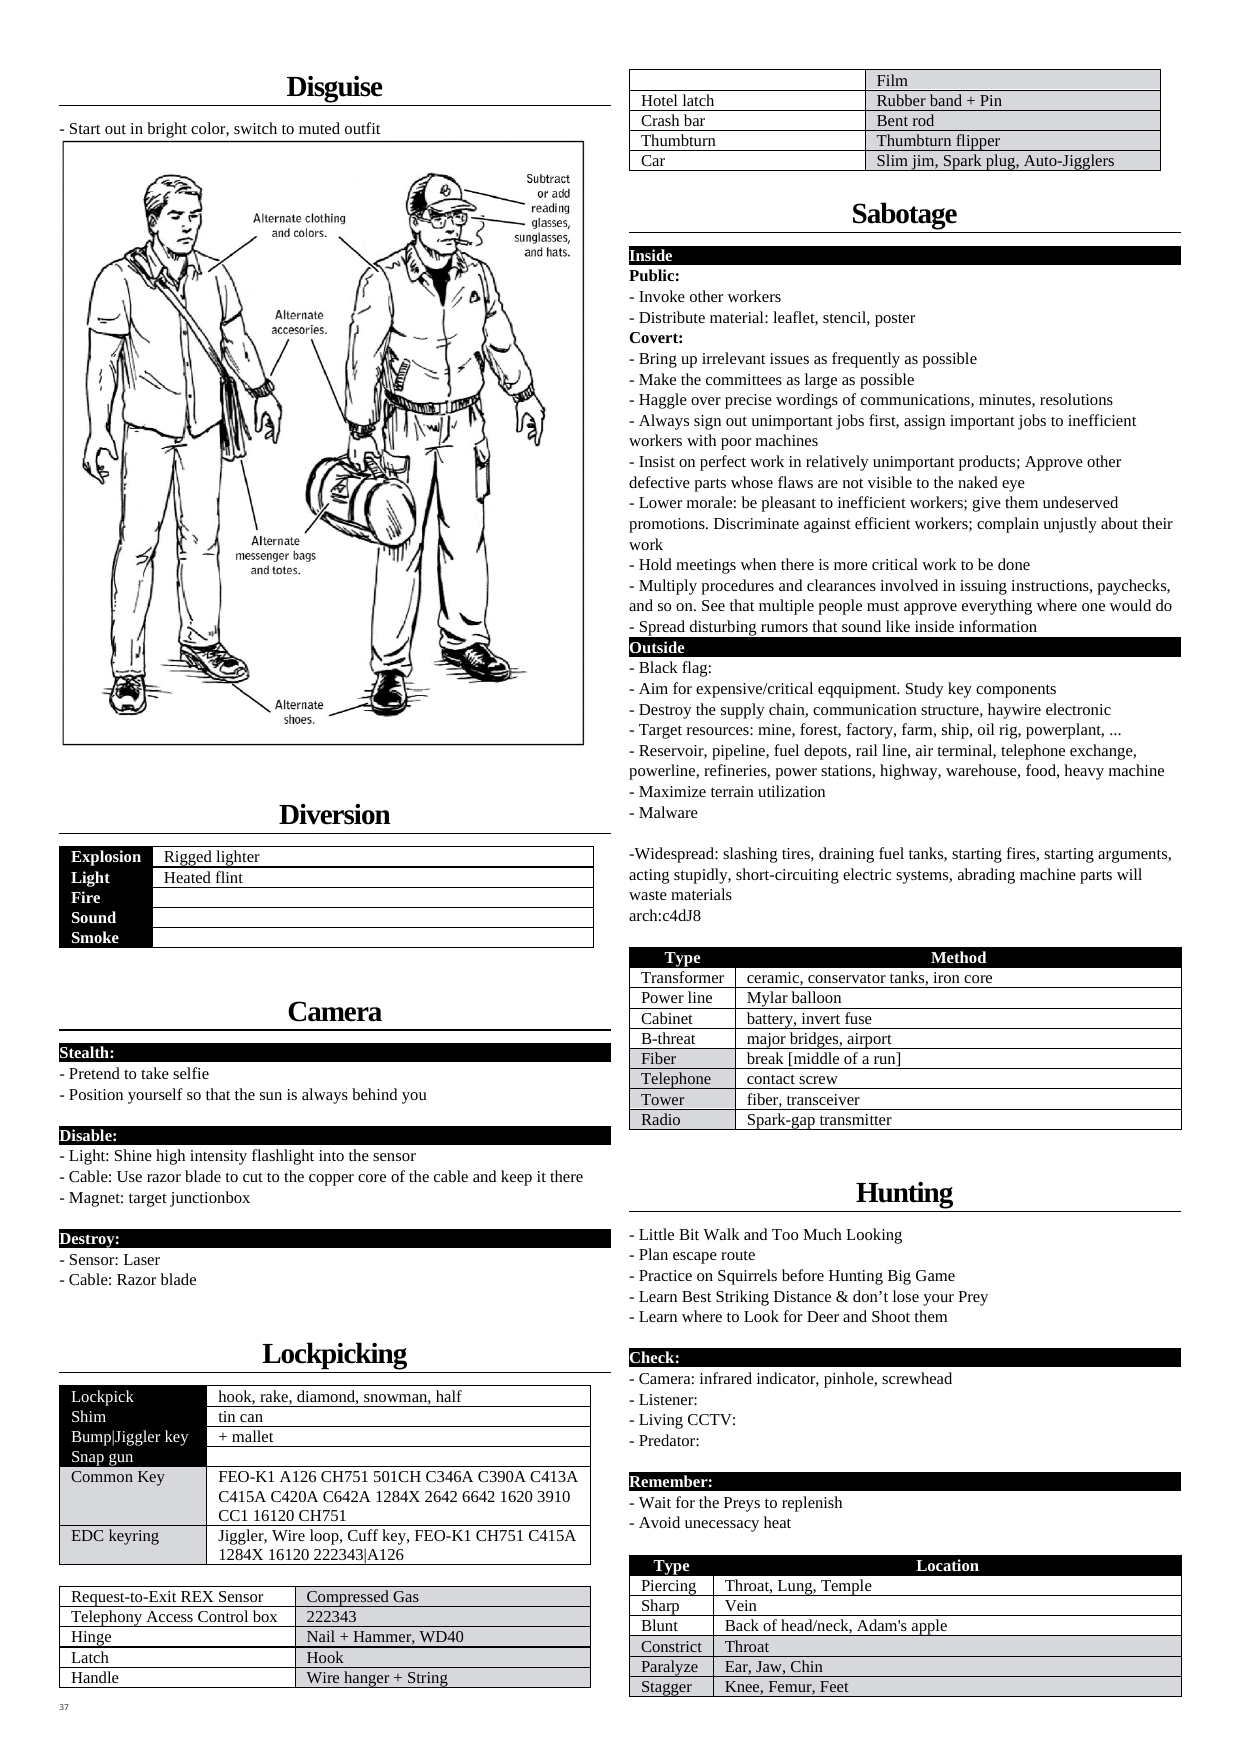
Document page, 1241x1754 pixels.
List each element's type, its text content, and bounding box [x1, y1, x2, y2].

text - Cable: Razor blade [59, 1270, 611, 1289]
text - Pretend to take selfie [59, 1064, 611, 1083]
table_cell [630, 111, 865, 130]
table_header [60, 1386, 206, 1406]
text - Aim for expensive/critical eqquipment. Study key components [629, 679, 1181, 698]
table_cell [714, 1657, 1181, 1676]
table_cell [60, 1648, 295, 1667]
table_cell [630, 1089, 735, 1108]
subtitle Stealth: [59, 1043, 611, 1062]
text - Magnet: target junctionbox [59, 1187, 611, 1207]
text - Living CCTV: [629, 1410, 1181, 1429]
text - Hold meetings when there is more critical work to be done [629, 555, 1181, 574]
text - Spread disturbing rumors that sound like inside information [629, 617, 1181, 636]
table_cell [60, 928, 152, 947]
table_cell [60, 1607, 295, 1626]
text - Learn Best Striking Distance & don’t lose your Prey [629, 1286, 1181, 1306]
subtitle Inside [629, 246, 1181, 265]
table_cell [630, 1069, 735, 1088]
subtitle Destroy: [59, 1229, 611, 1248]
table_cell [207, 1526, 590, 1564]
text - Plan escape route [629, 1245, 1181, 1264]
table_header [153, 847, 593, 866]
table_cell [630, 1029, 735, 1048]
subtitle Lockpicking [59, 1336, 611, 1372]
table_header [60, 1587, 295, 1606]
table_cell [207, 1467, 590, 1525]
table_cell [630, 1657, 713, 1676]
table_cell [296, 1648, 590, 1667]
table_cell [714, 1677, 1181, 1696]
text -Widespread: slashing tires, draining fuel tanks, starting fires, starting arguments, acting stupidly, short-circuiting electric systems, abrading machine parts will waste materials [629, 844, 1181, 904]
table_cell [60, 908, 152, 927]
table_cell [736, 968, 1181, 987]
text - Learn where to Look for Deer and Shoot them [629, 1307, 1181, 1326]
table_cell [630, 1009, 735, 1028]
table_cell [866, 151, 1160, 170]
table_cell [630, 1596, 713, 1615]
subtitle Disable: [59, 1126, 611, 1145]
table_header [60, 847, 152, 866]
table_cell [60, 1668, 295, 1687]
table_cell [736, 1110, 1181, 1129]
text - Start out in bright color, switch to muted outfit [59, 118, 611, 138]
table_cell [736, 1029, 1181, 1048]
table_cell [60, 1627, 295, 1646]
subtitle Sabotage [629, 196, 1181, 232]
subtitle Outside [629, 637, 1181, 657]
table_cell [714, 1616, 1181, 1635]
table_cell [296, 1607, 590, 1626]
subtitle Camera [59, 994, 611, 1029]
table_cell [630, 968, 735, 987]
text - Haggle over precise wordings of communications, minutes, resolutions [629, 390, 1181, 409]
text - Reservoir, pipeline, fuel depots, rail line, air terminal, telephone exchange, powerline, refineries, power stations, highway, warehouse, food, heavy machine [629, 741, 1181, 780]
text arch:c4dJ8 [629, 906, 1181, 925]
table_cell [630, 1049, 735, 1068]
text - Bring up irrelevant issues as frequently as possible [629, 349, 1181, 368]
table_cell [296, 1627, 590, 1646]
text - Position yourself so that the sun is always behind you [59, 1084, 611, 1103]
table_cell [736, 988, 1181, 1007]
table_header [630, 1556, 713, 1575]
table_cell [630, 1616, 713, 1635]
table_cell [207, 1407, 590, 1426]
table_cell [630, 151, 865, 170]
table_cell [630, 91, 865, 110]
text - Listener: [629, 1389, 1181, 1409]
text - Malware [629, 802, 1181, 822]
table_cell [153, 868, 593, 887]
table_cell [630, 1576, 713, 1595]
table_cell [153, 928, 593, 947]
text - Predator: [629, 1431, 1181, 1450]
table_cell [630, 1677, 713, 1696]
text - Camera: infrared indicator, pinhole, screwhead [629, 1369, 1181, 1388]
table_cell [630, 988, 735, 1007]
text - Little Bit Walk and Too Much Looking [629, 1224, 1181, 1244]
text - Light: Shine high intensity flashlight into the sensor [59, 1146, 611, 1165]
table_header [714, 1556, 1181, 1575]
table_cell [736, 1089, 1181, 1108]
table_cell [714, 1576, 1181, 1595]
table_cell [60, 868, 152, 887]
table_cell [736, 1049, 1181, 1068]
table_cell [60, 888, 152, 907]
subtitle Check: [629, 1348, 1181, 1367]
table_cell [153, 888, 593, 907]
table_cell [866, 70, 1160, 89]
text - Practice on Squirrels before Hunting Big Game [629, 1266, 1181, 1285]
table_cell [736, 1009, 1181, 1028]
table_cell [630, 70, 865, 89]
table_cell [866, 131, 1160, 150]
subtitle Hunting [629, 1175, 1181, 1211]
text - Multiply procedures and clearances involved in issuing instructions, paychecks, and so on. See that multiple people must approve everything where one would do [629, 576, 1181, 615]
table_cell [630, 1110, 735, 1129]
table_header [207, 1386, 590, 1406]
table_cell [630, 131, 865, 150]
text - Always sign out unimportant jobs first, assign important jobs to inefficient workers with poor machines [629, 411, 1181, 450]
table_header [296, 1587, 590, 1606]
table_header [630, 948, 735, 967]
text - Make the committees as large as possible [629, 369, 1181, 388]
text - Avoid unecessacy heat [629, 1513, 1181, 1532]
text - Maximize terrain utilization [629, 782, 1181, 801]
text - Cable: Use razor blade to cut to the copper core of the cable and keep it there [59, 1167, 611, 1186]
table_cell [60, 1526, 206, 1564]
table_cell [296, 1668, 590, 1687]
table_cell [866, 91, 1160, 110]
subtitle Disguise [59, 69, 611, 105]
picture [59, 139, 589, 750]
subtitle Diversion [59, 797, 611, 833]
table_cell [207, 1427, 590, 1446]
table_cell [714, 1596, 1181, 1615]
text - Distribute material: leaflet, stencil, poster [629, 307, 1181, 327]
text - Wait for the Preys to replenish [629, 1493, 1181, 1512]
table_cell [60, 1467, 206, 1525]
text Public: [629, 266, 1181, 285]
text - Insist on perfect work in relatively unimportant products; Approve other defective parts whose flaws are not visible to the naked eye [629, 452, 1181, 492]
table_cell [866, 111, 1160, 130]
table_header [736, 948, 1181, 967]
text - Invoke other workers [629, 287, 1181, 306]
text - Black flag: [629, 658, 1181, 677]
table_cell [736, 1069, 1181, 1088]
text - Target resources: mine, forest, factory, farm, ship, oil rig, powerplant, ... [629, 720, 1181, 739]
text - Lower morale: be pleasant to inefficient workers; give them undeserved promotions. Discriminate against efficient workers; complain unjustly about their work [629, 493, 1181, 553]
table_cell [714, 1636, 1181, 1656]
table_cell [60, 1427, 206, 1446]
subtitle Remember: [629, 1472, 1181, 1491]
text - Sensor: Laser [59, 1249, 611, 1268]
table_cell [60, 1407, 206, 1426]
text - Destroy the supply chain, communication structure, haywire electronic [629, 699, 1181, 718]
text Covert: [629, 328, 1181, 347]
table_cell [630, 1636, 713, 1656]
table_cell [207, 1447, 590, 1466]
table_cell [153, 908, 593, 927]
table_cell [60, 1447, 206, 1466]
